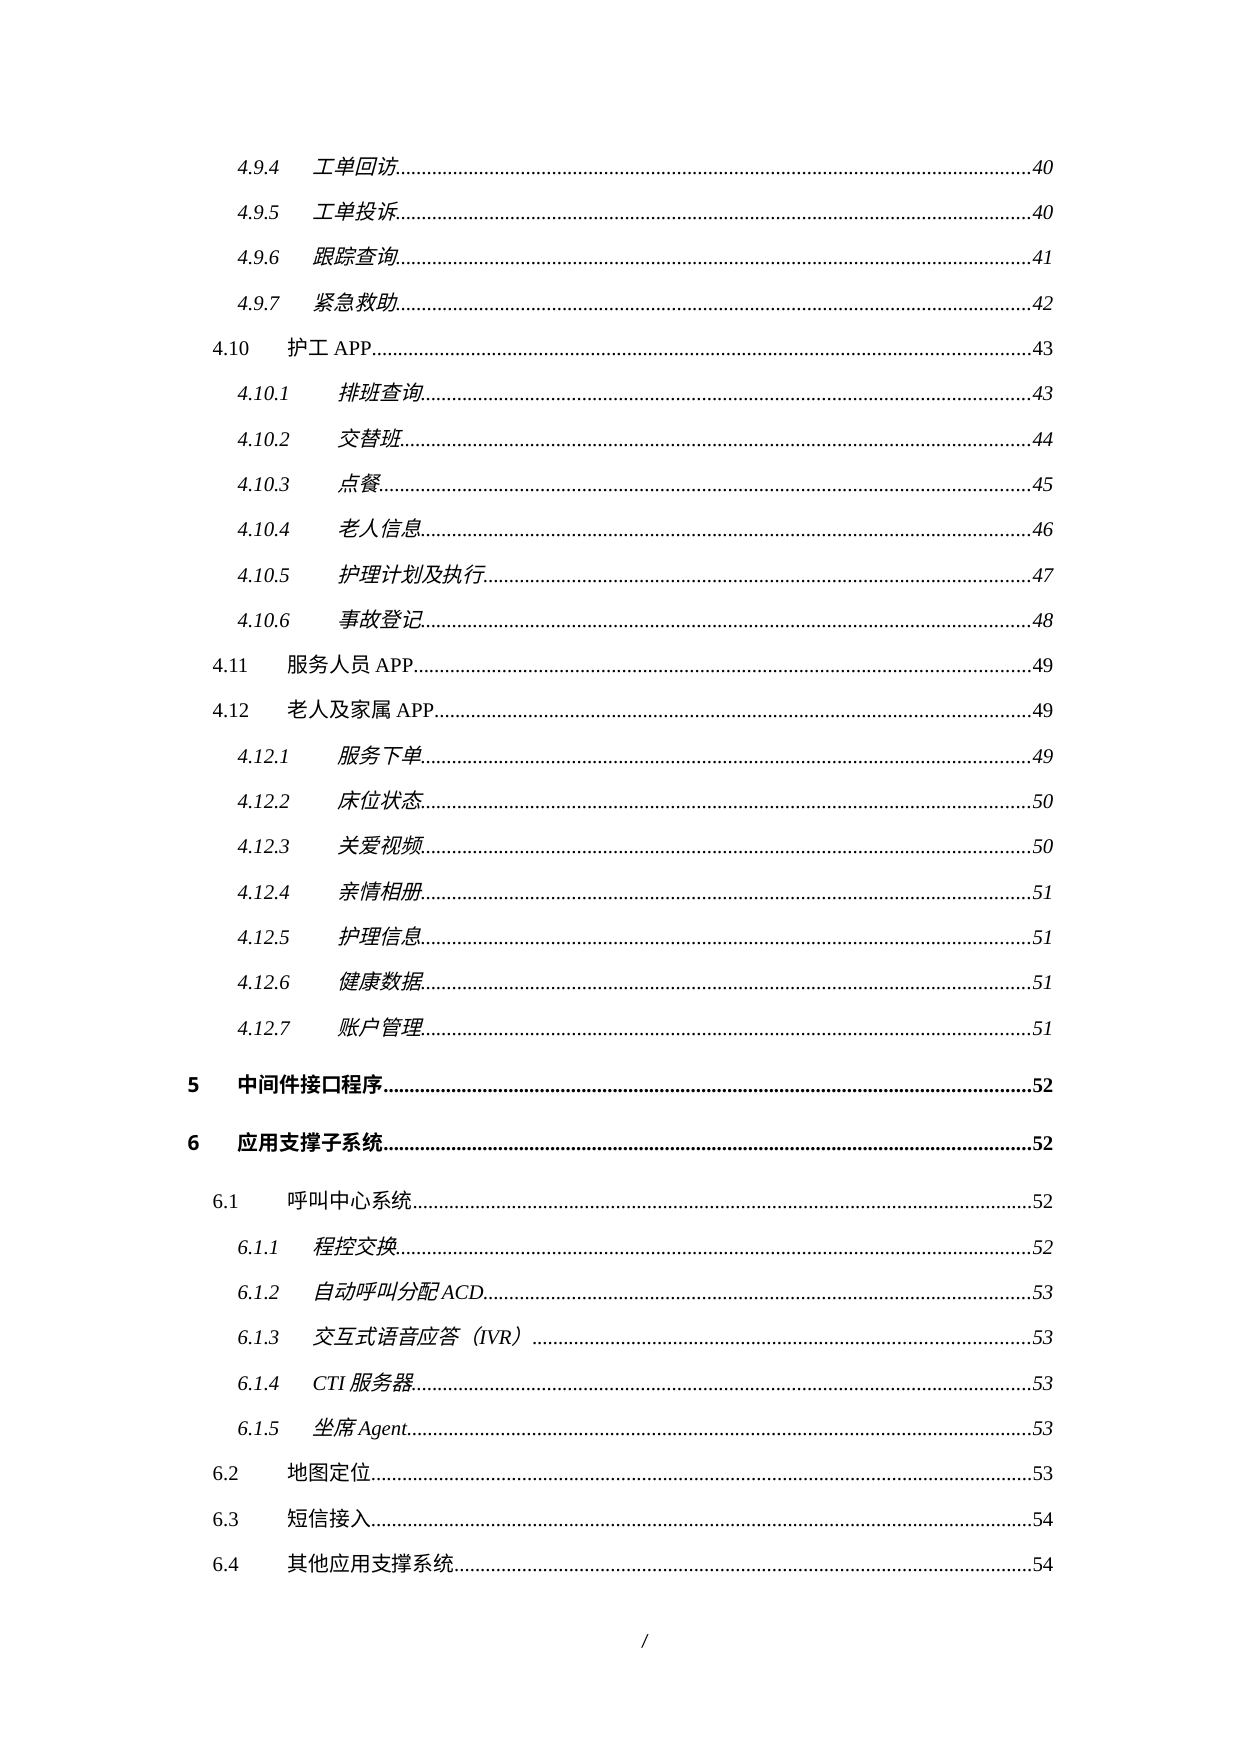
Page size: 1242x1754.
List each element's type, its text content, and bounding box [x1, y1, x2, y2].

text 4.12.2 床位状态 50 [237, 784, 1054, 814]
text 6.1.1 程控交换 52 [237, 1230, 1054, 1260]
text 6.1.5 坐席Agent 53 [237, 1411, 1054, 1441]
text 6.1.4 CTI服务器 53 [237, 1366, 1054, 1396]
text 6.1.2 自动呼叫分配ACD 53 [237, 1275, 1054, 1305]
text 6.1 呼叫中心系统 52 [212, 1184, 1054, 1215]
text 4.10.3 点餐 45 [237, 467, 1054, 497]
text 4.12.7 账户管理 51 [237, 1011, 1054, 1041]
text 6.3 短信接入 54 [212, 1502, 1054, 1532]
text 4.10.1 排班查询 43 [237, 377, 1054, 407]
text 4.12 老人及家属APP 49 [212, 694, 1054, 724]
text 4.10 护工APP 43 [212, 331, 1054, 361]
text 4.12.1 服务下单 49 [237, 739, 1054, 769]
text 6.4 其他应用支撑系统 54 [212, 1547, 1054, 1577]
text 4.9.6 跟踪查询 41 [237, 241, 1054, 271]
text 4.10.5 护理计划及执行 47 [237, 558, 1054, 588]
text 4.12.4 亲情相册 51 [237, 875, 1054, 905]
text 6.2 地图定位 53 [212, 1456, 1054, 1487]
text 4.10.6 事故登记 48 [237, 603, 1054, 633]
text 4.12.5 护理信息 51 [237, 920, 1054, 951]
text 6.1.3 交互式语音应答（IVR） 53 [237, 1321, 1054, 1351]
text 4.12.3 关爱视频 50 [237, 830, 1054, 860]
text 4.9.5 工单投诉 40 [237, 195, 1054, 226]
text 4.11 服务人员APP 49 [212, 648, 1054, 679]
text 4.9.7 紧急救助 42 [237, 286, 1054, 316]
text 4.12.6 健康数据 51 [237, 966, 1054, 996]
text 4.10.2 交替班 44 [237, 422, 1054, 452]
text 4.9.4 工单回访 40 [237, 150, 1054, 180]
text 4.10.4 老人信息 46 [237, 512, 1054, 543]
text 6 应用支撑子系统 52 [187, 1127, 1054, 1157]
text 5 中间件接口程序 52 [187, 1069, 1054, 1099]
